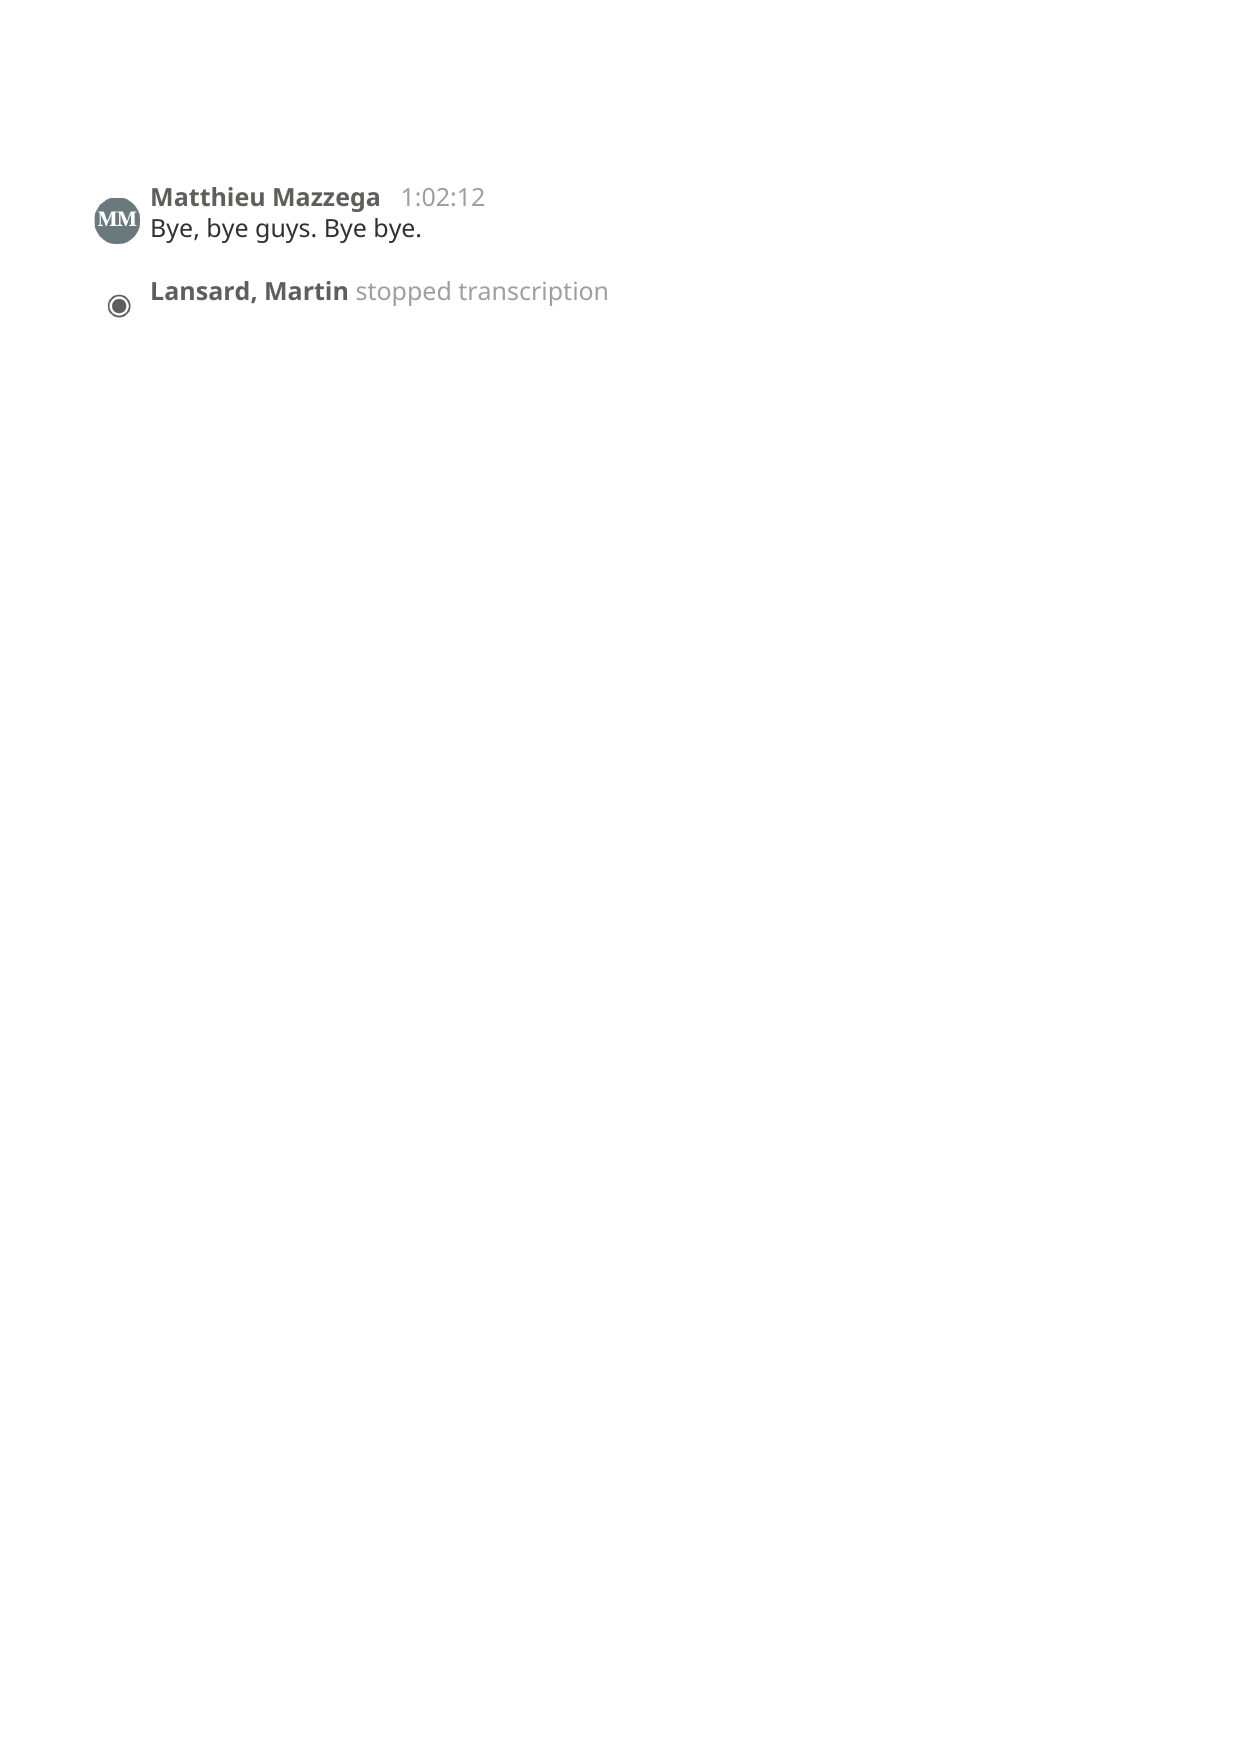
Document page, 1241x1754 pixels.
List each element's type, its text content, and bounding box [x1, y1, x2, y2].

picture [94, 198, 140, 244]
text Matthieu Mazzega 1:02:12 Bye, bye guys. Bye bye. [150, 150, 1090, 244]
picture [102, 288, 137, 324]
text Lansard, Martin stopped transcription [150, 244, 1090, 306]
